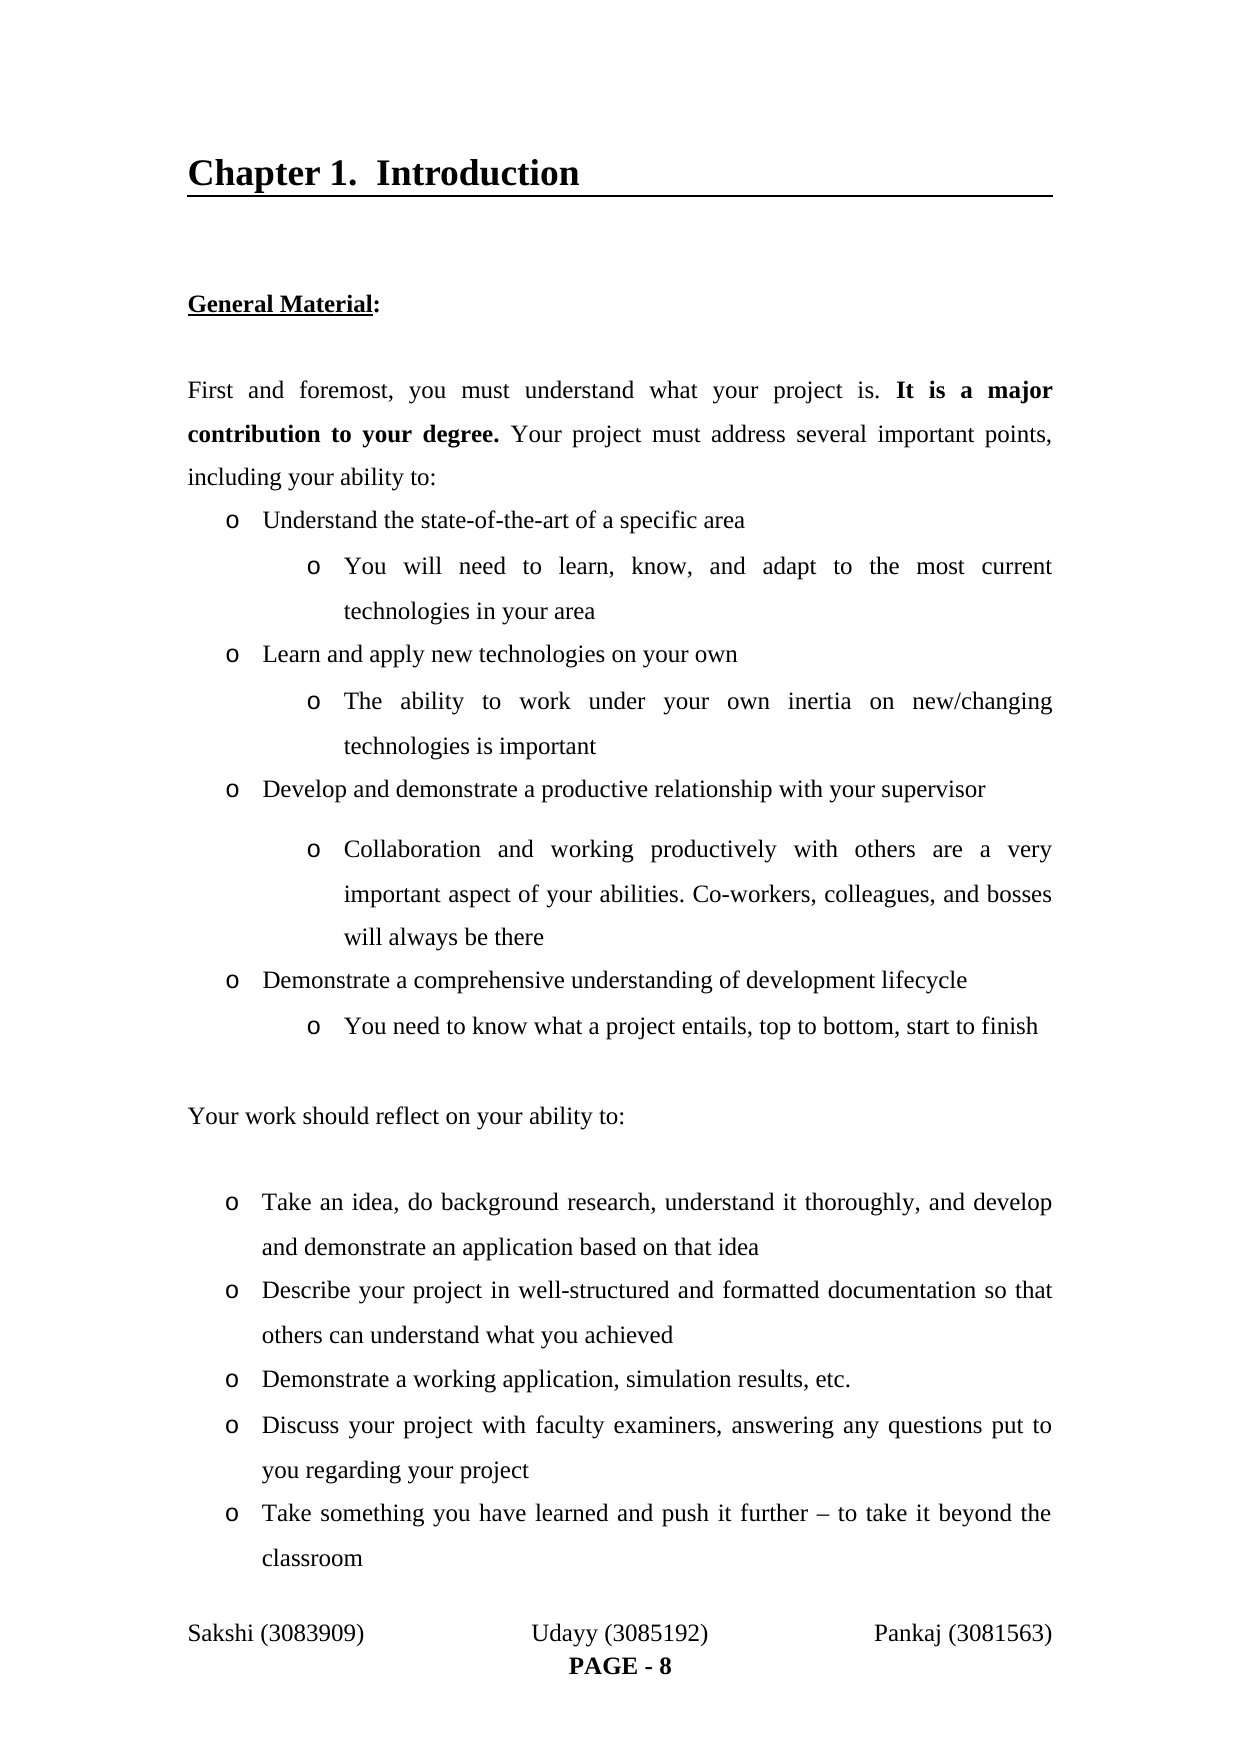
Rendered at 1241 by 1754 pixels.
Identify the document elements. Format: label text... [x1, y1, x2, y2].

list Take an idea, do background research, understand it thoroughly, and develop and demonstrate an application based on that idea [224, 1187, 1053, 1261]
list Learn and apply new technologies on your own [225, 639, 1053, 670]
list Collaboration and working productively with others are a very important aspect of your abilities. Co-workers, colleagues, and bosses will always be there [306, 834, 1053, 951]
list You need to know what a project entails, top to bottom, start to finish [306, 1011, 1053, 1042]
list You will need to learn, know, and adapt to the most current technologies in your area [306, 551, 1053, 625]
list Understand the state-of-the-art of a specific area [225, 505, 1053, 536]
list Describe your project in well-structured and formatted documentation so that others can understand what you achieved [224, 1275, 1053, 1349]
list Demonstrate a comprehensive understanding of development lifecycle [225, 965, 1053, 996]
text Your work should reflect on your ability to: [187, 1101, 1053, 1129]
list Demonstrate a working application, simulation results, etc. [224, 1364, 1053, 1394]
list Develop and demonstrate a productive relationship with your supervisor [225, 774, 1053, 805]
text First and foremost, you must understand what your project is. It is a major contribution to your degree. Your project must address several important points, including your ability to: [187, 376, 1053, 491]
list Discuss your project with faculty examiners, answering any questions put to you regarding your project [224, 1410, 1053, 1484]
subtitle Chapter 1. Introduction [187, 150, 1053, 195]
text General Material: [187, 289, 1053, 318]
list Take something you have learned and push it further – to take it beyond the classroom [224, 1498, 1053, 1572]
list The ability to work under your own inertia on new/changing technologies is important [306, 686, 1053, 760]
